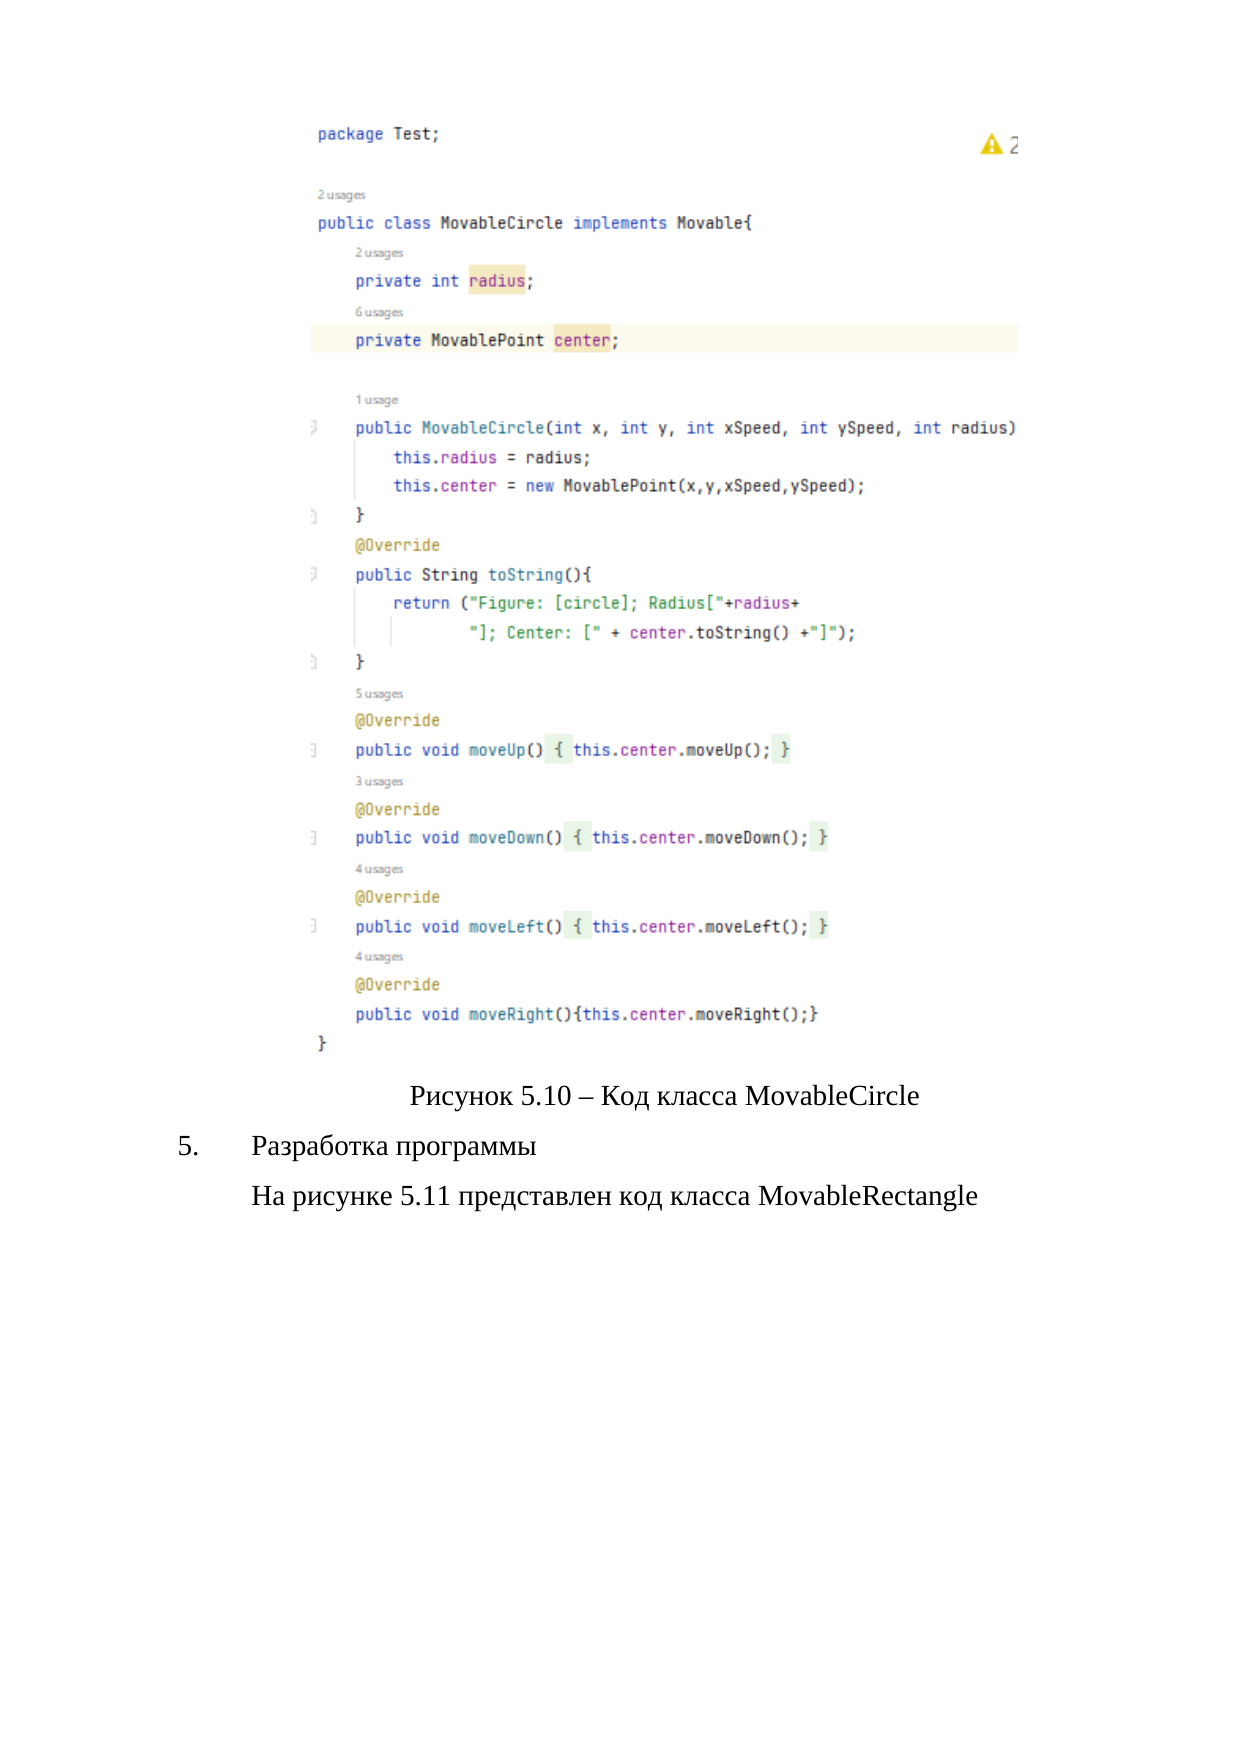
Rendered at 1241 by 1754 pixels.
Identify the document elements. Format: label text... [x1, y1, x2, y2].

text На рисунке 5.11 представлен код класса MovableRectangle [177, 1178, 1152, 1212]
picture [310, 118, 1018, 1061]
list Разработка программы [177, 1128, 1152, 1162]
text Рисунок 5.10 – Код класса MovableCircle [177, 1078, 1152, 1111]
